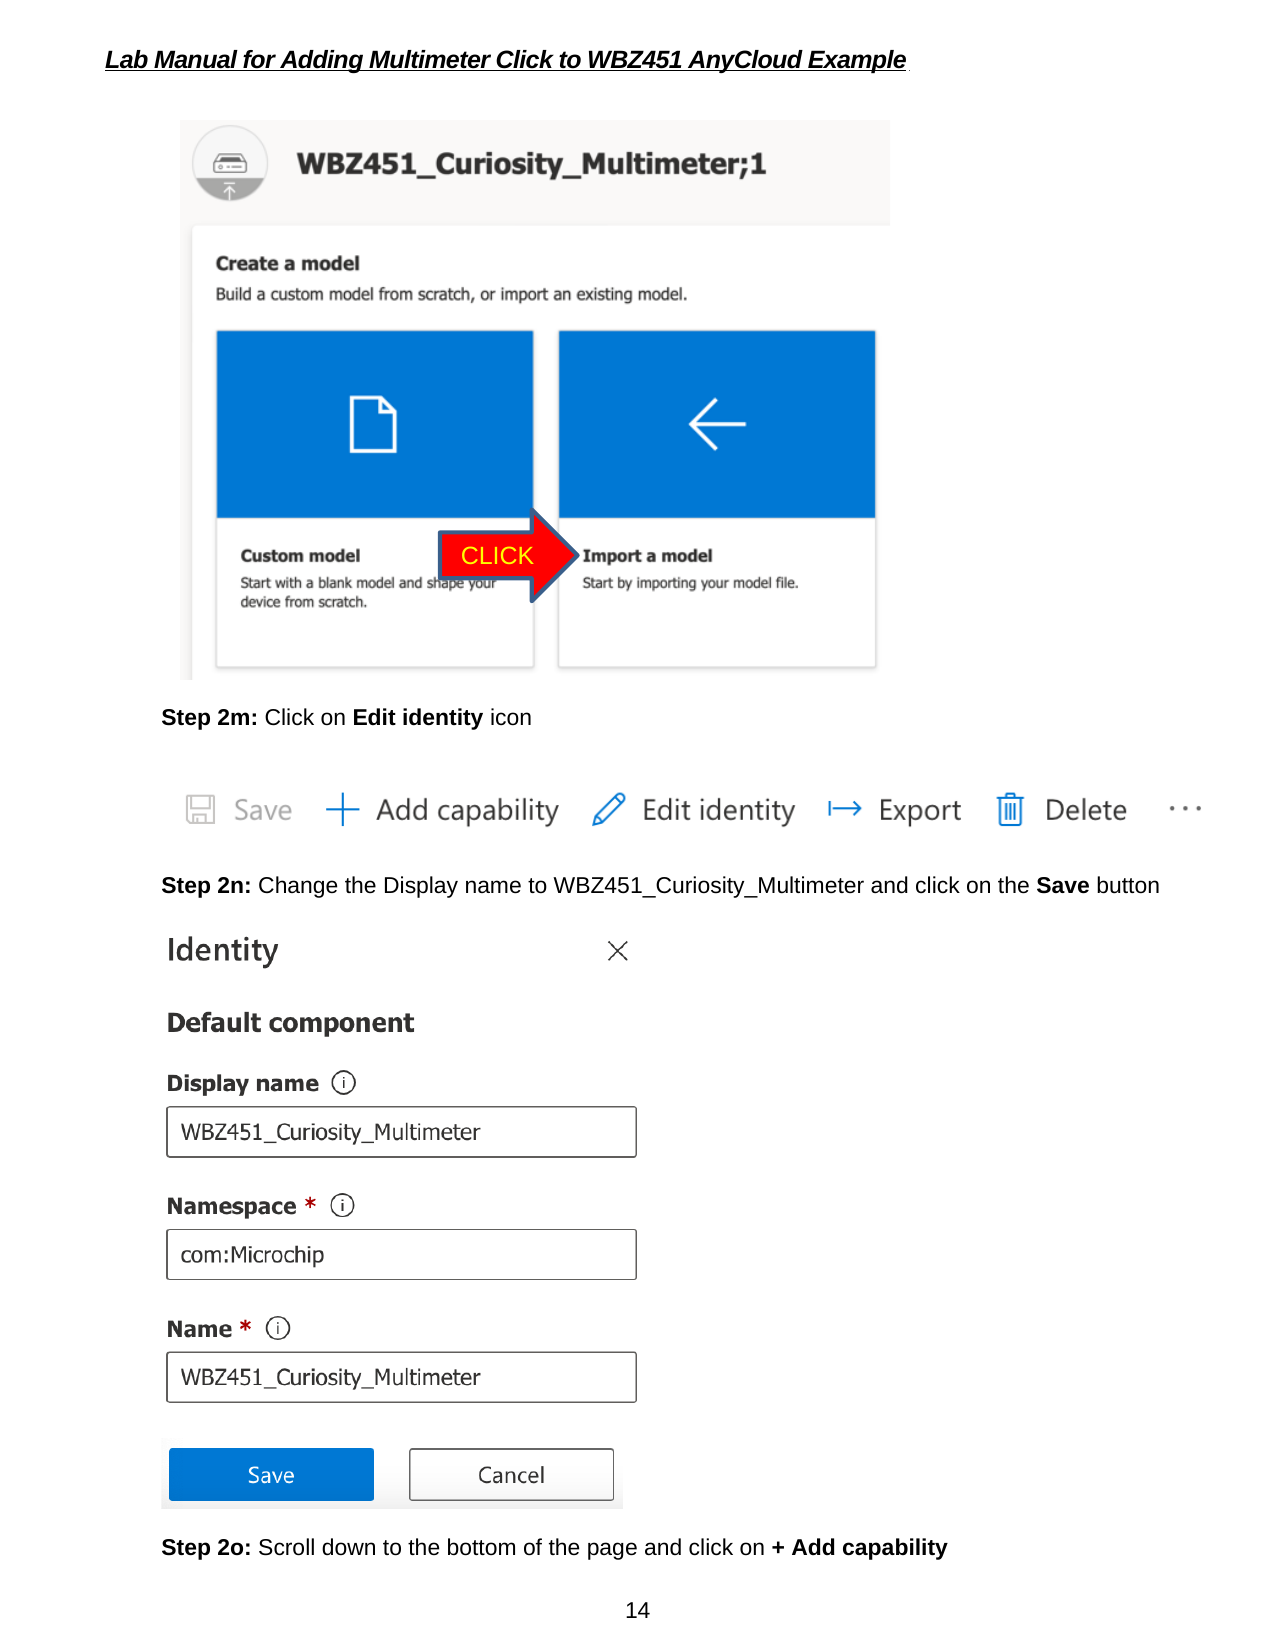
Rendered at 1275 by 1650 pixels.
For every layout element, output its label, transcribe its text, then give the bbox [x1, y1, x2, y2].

picture [180, 120, 891, 680]
text Step 2m: Click on Edit identity icon [161, 704, 1170, 731]
picture [161, 1438, 623, 1509]
text Step 2o: Scroll down to the bottom of the page and click on + Add capability [161, 1534, 1170, 1560]
picture [161, 923, 648, 1414]
picture [161, 755, 1227, 847]
text Step 2n: Change the Display name to WBZ451_Curiosity_Multimeter and click on the Save button [161, 872, 1170, 898]
